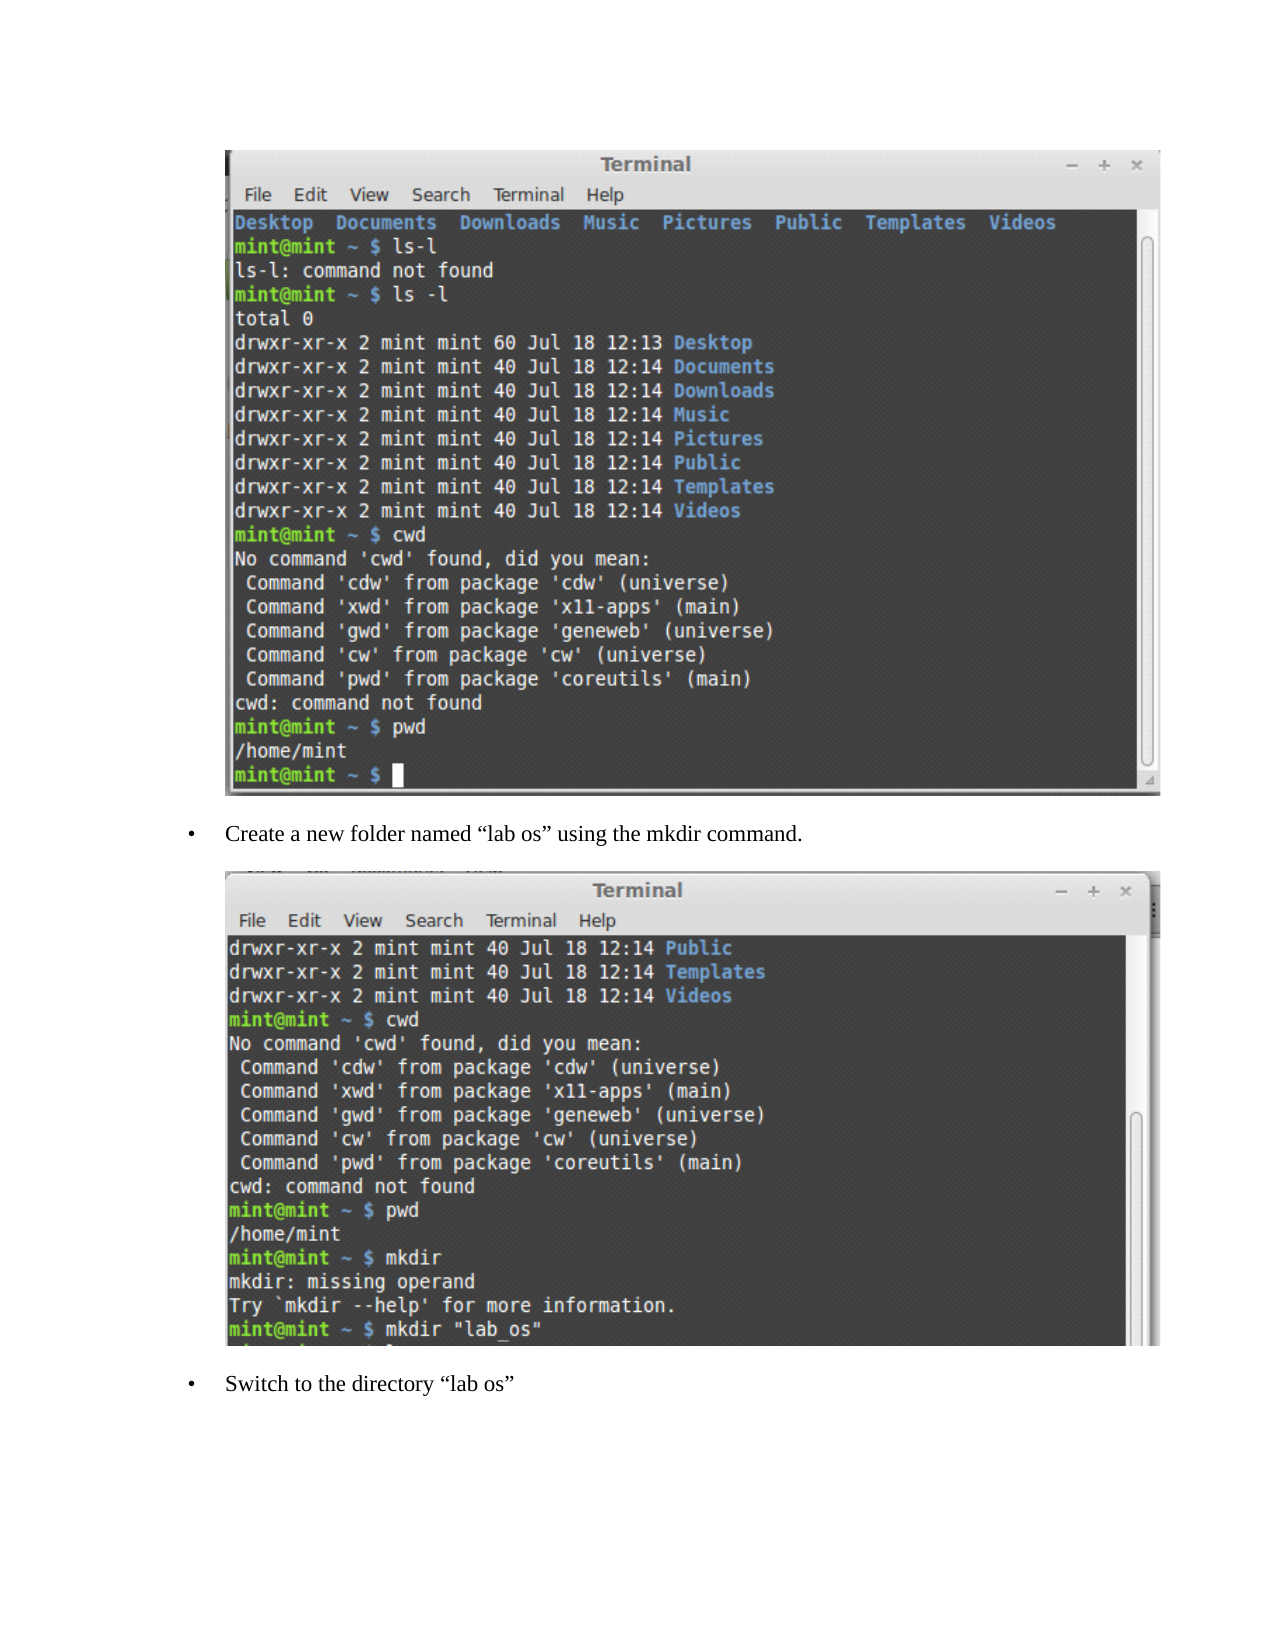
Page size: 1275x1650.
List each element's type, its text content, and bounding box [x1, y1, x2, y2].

picture [225, 150, 1161, 796]
picture [225, 871, 1161, 1346]
list Create a new folder named “lab os” using the mkdir command. [187, 820, 1125, 847]
list Switch to the directory “lab os” [187, 1370, 1125, 1397]
